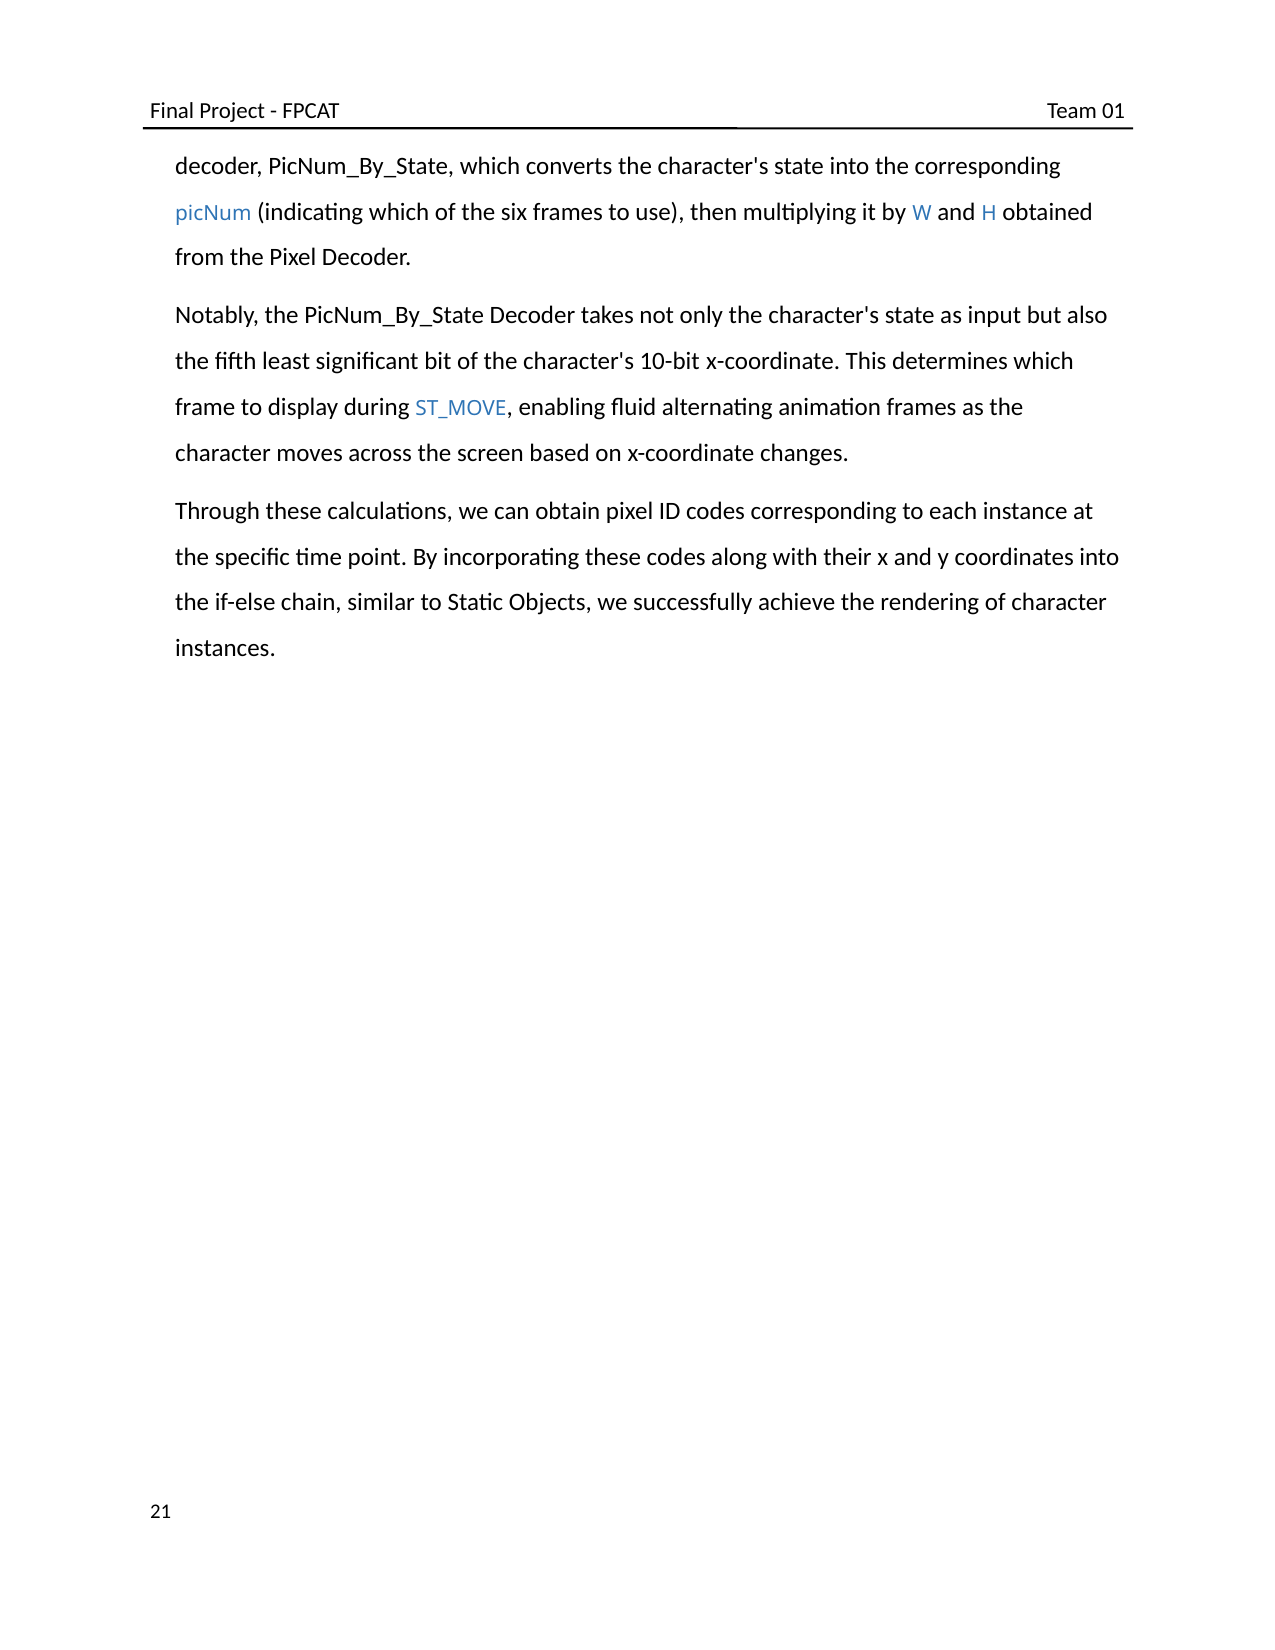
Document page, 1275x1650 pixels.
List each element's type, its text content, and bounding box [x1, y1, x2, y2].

text Through these calculations, we can obtain pixel ID codes corresponding to each instance at the specific time point. By incorporating these codes along with their x and y coordinates into the if-else chain, similar to Static Objects, we successfully achieve the rendering of character instances. [175, 495, 1125, 663]
text Notably, the PicNum_By_State Decoder takes not only the character's state as input but also the fifth least significant bit of the character's 10-bit x-coordinate. This determines which frame to display during ST_MOVE, enabling fluid alternating animation frames as the character moves across the screen based on x-coordinate changes. [175, 300, 1125, 467]
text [175, 150, 1125, 272]
